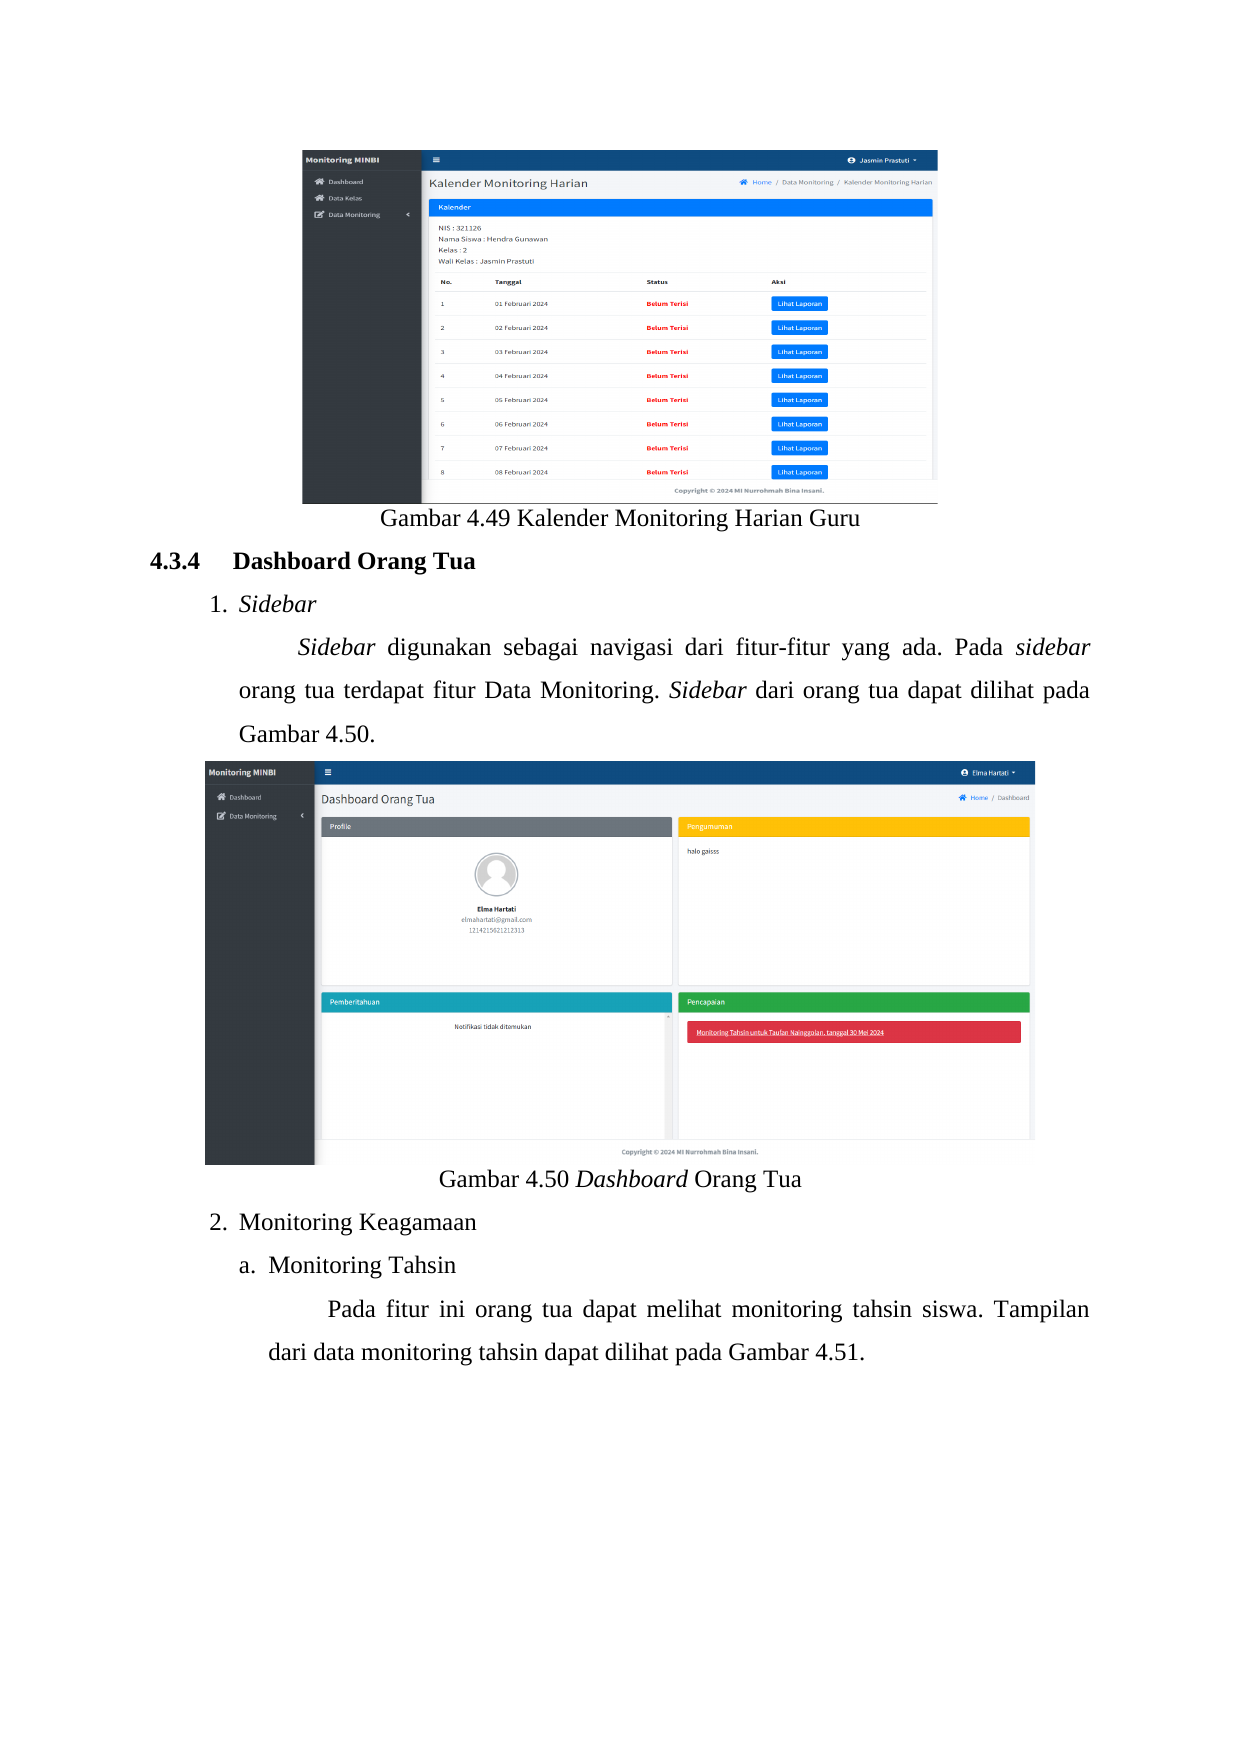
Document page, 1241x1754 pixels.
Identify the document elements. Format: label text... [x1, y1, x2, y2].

picture [205, 761, 1035, 1165]
picture [302, 150, 938, 504]
text Gambar 4.50 Dashboard Orang Tua [150, 1164, 1090, 1193]
text Pada fitur ini orang tua dapat melihat monitoring tahsin siswa. Tampilan dari data monitoring tahsin dapat dilihat pada Gambar 4.51. [268, 1294, 1090, 1366]
text Sidebar digunakan sebagai navigasi dari fitur-fitur yang ada. Pada sidebar orang tua terdapat fitur Data Monitoring. Sidebar dari orang tua dapat dilihat pada Gambar 4.50. [239, 632, 1090, 747]
list Monitoring Tahsin [239, 1251, 1090, 1279]
list Sidebar [209, 589, 1090, 618]
text Gambar 4.49 Kalender Monitoring Harian Guru [150, 503, 1090, 532]
list Monitoring Keagamaan [209, 1207, 1090, 1236]
subtitle Dashboard Orang Tua [150, 546, 1090, 575]
